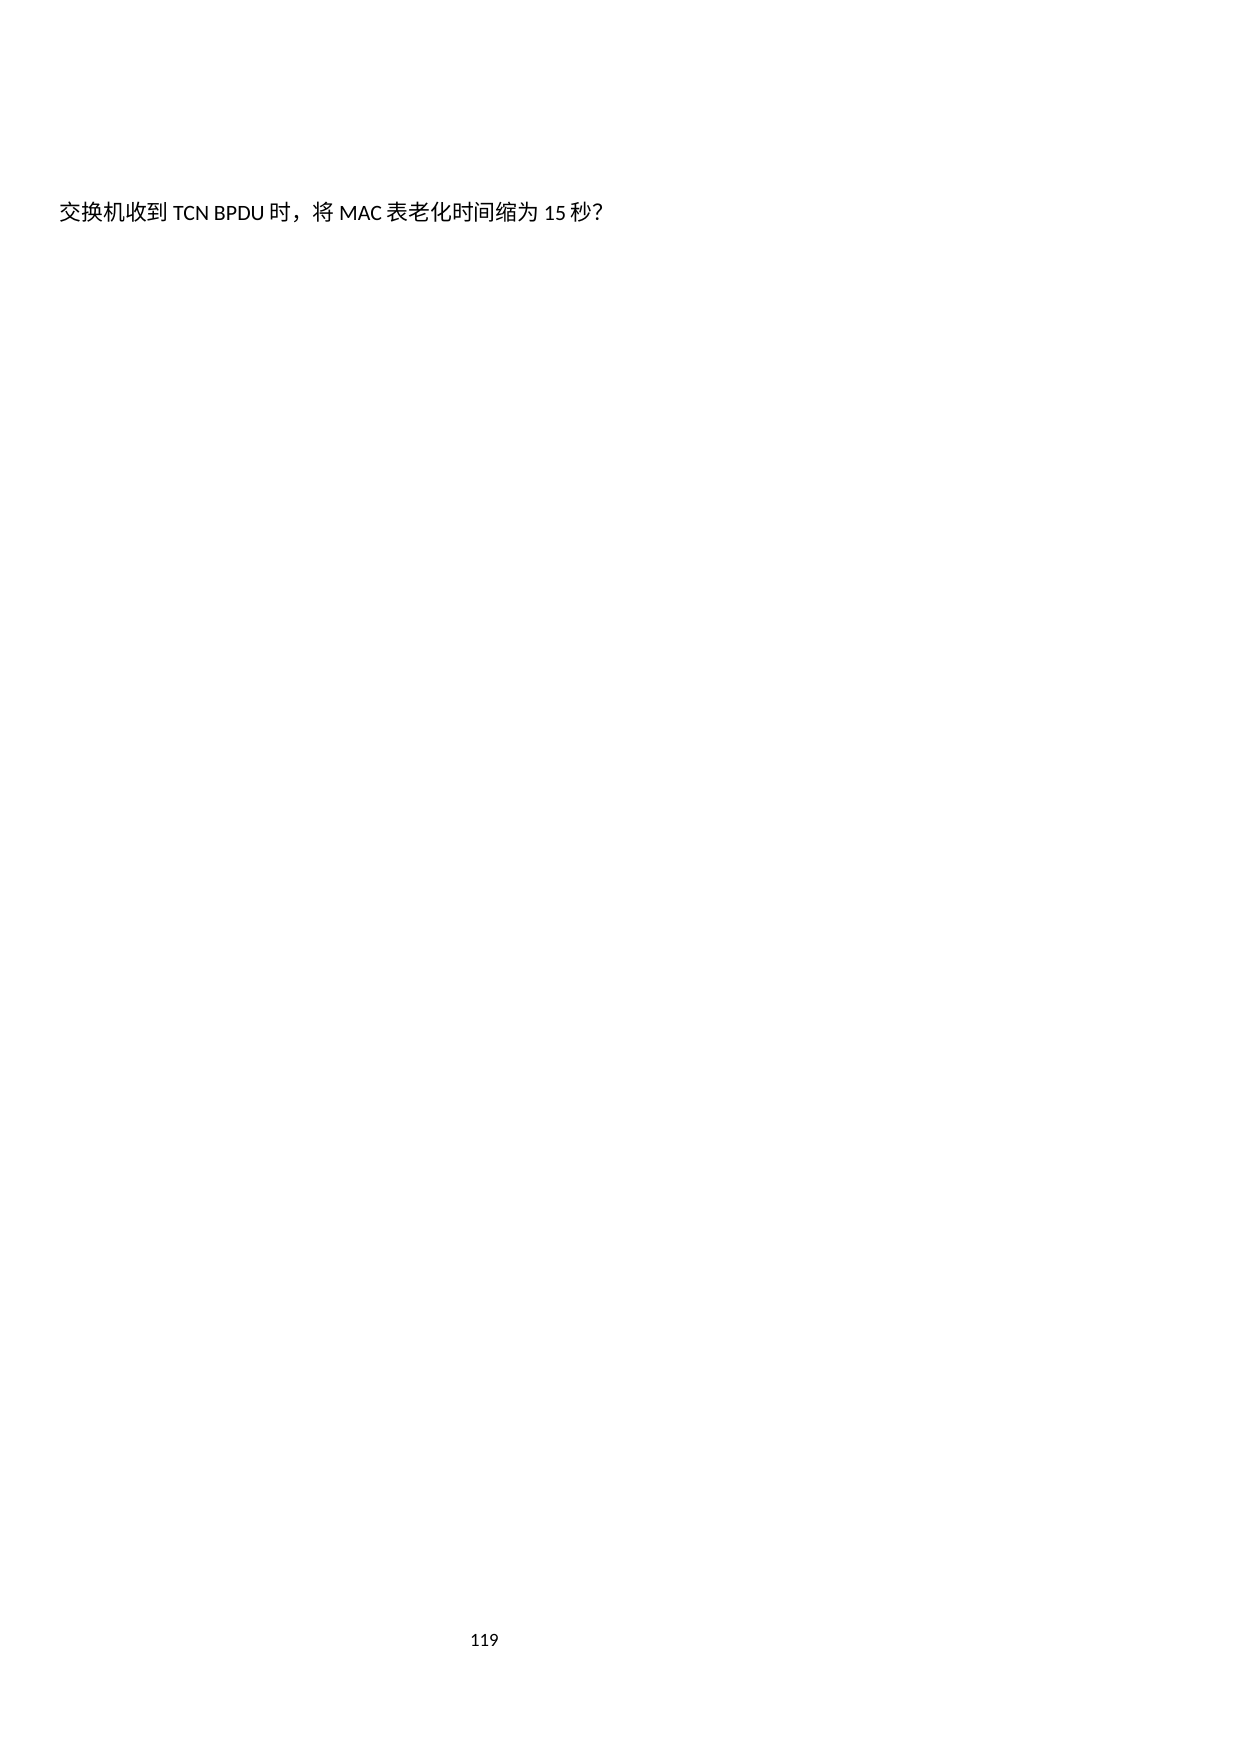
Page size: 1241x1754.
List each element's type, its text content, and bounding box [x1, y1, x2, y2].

text 交换机收到TCN BPDU时，将MAC表老化时间缩为15秒？ [59, 194, 1181, 227]
